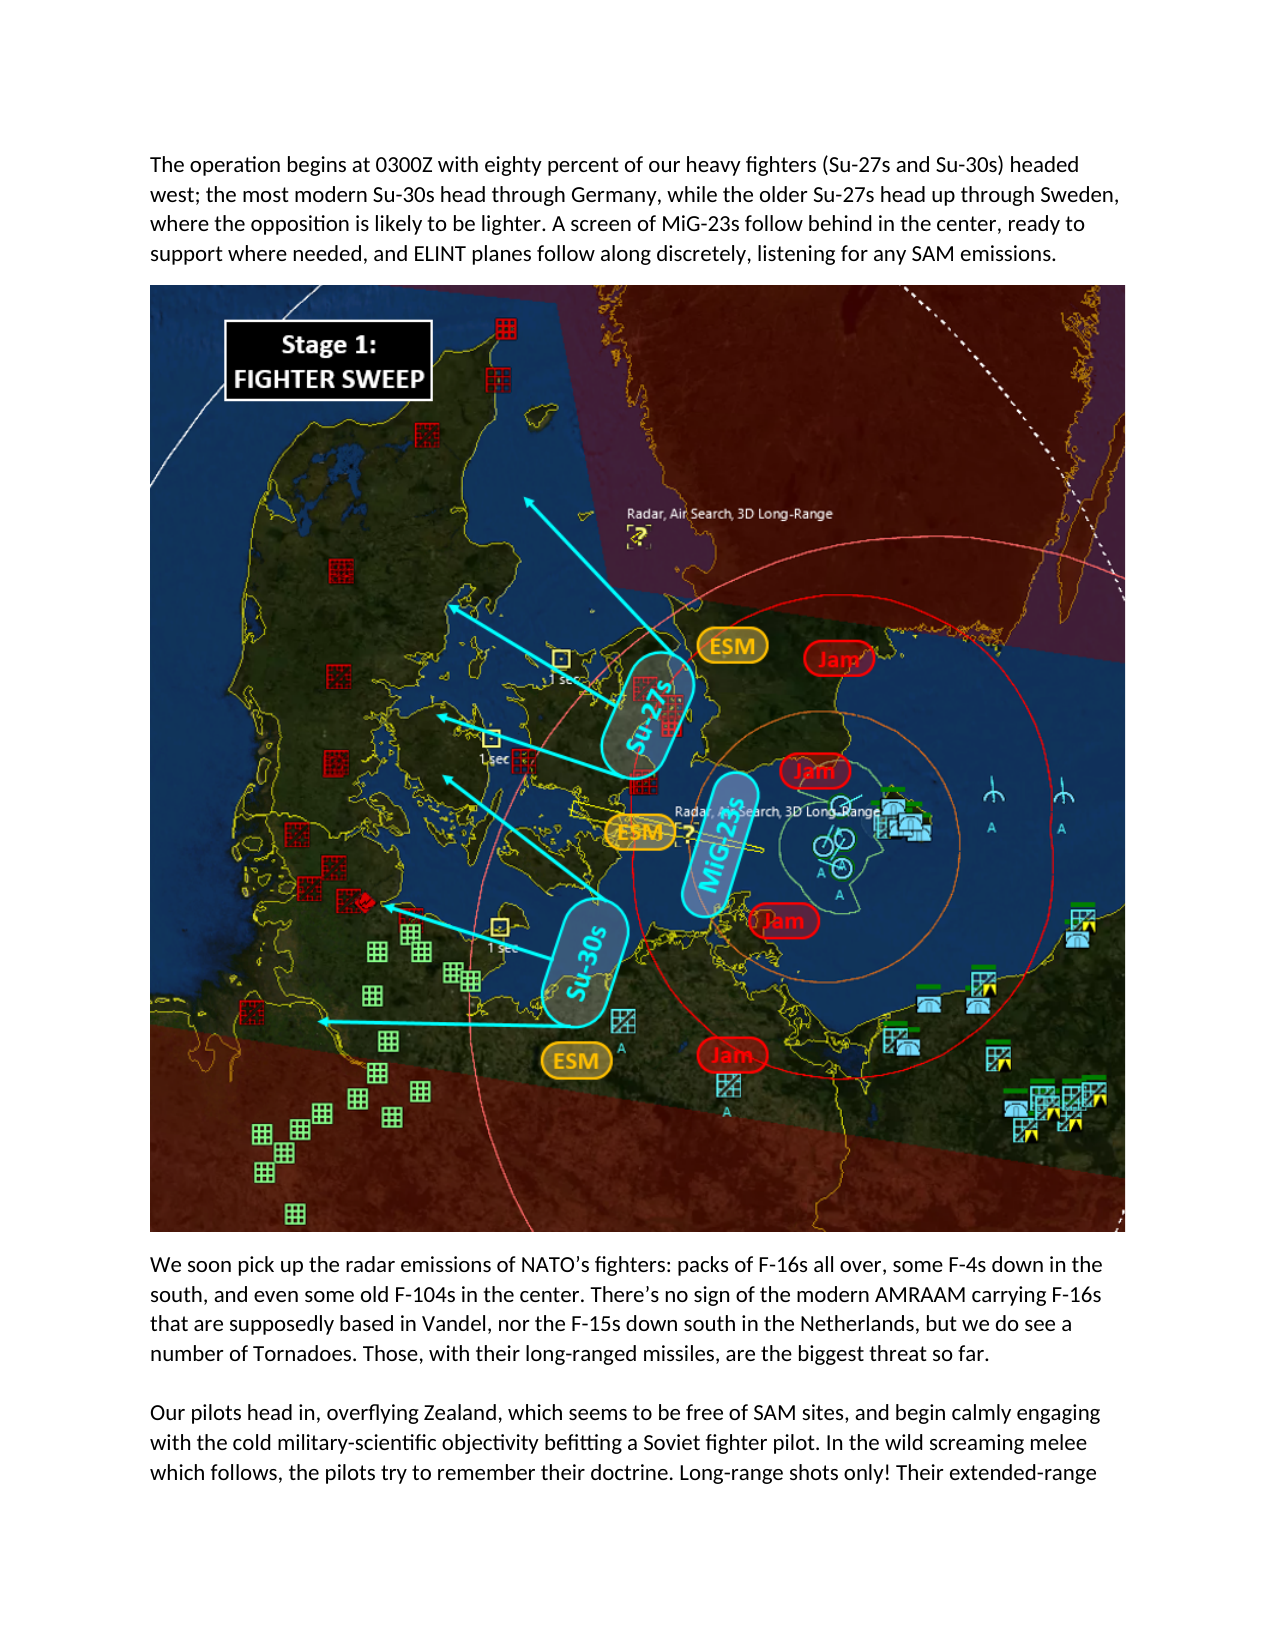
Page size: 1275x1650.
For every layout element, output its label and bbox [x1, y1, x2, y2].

picture [150, 285, 1125, 1232]
text [150, 150, 1125, 267]
text [150, 1250, 1125, 1486]
